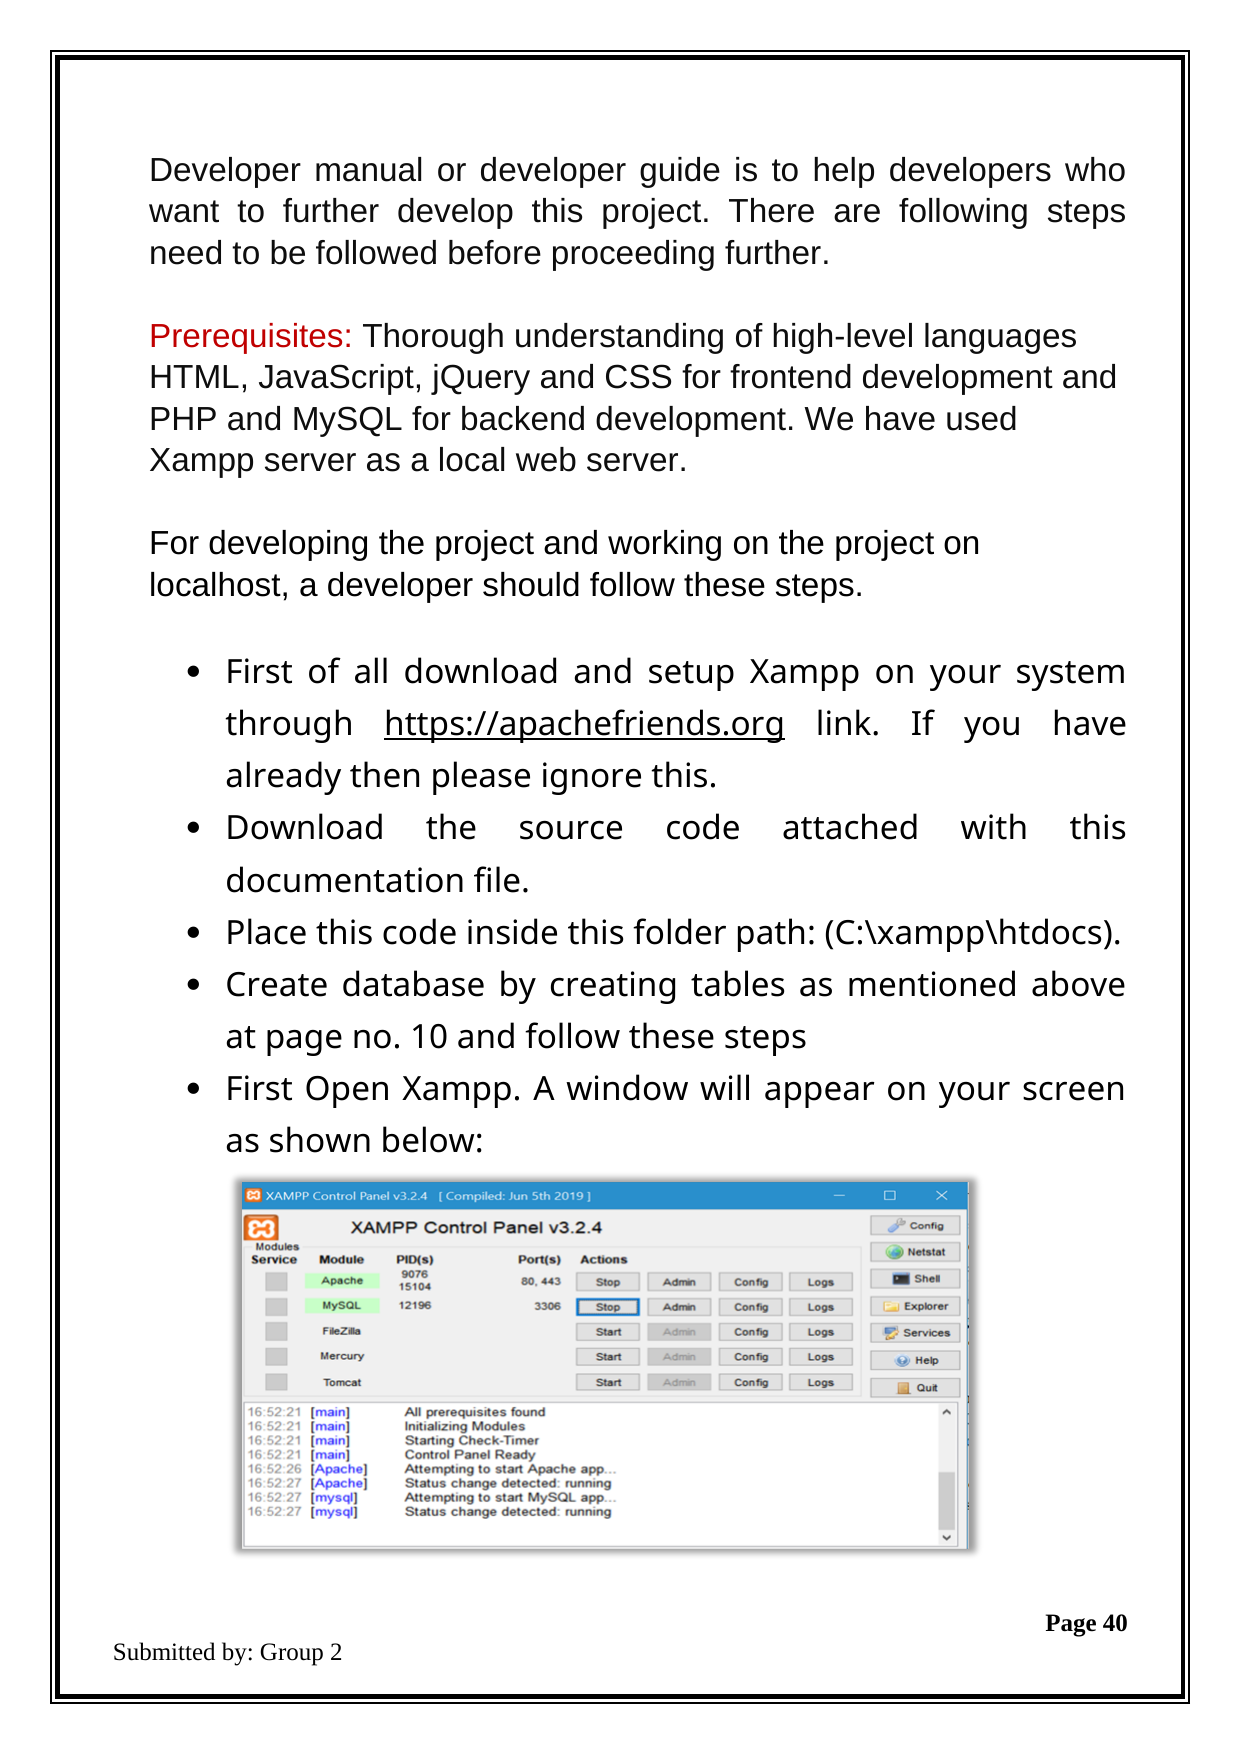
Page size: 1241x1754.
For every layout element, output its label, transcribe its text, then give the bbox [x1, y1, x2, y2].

text Prerequisites: Thorough understanding of high-level languages HTML, JavaScript, jQuery and CSS for frontend development and PHP and MySQL for backend development. We have used Xampp server as a local web server. [149, 316, 1128, 479]
list Create database by creating tables as mentioned above at page no. 10 and follow these steps [188, 961, 1128, 1058]
text Developer manual or developer guide is to help developers who want to further develop this project. There are following steps need to be followed before proceeding further. [149, 150, 1128, 271]
text For developing the project and working on the project on localhost, a developer should follow these steps. [149, 523, 1128, 603]
picture [225, 1169, 986, 1562]
list First Open Xampp. A window will appear on your screen as shown below: [188, 1065, 1128, 1163]
list Download the source code attached with this documentation file. [188, 804, 1128, 902]
list Place this code inside this folder path: (C:\xampp\htdocs). [188, 908, 1128, 954]
list First of all download and setup Xampp on your system through https://apachefriends.org link. If you have already then please ignore this. [188, 648, 1128, 797]
